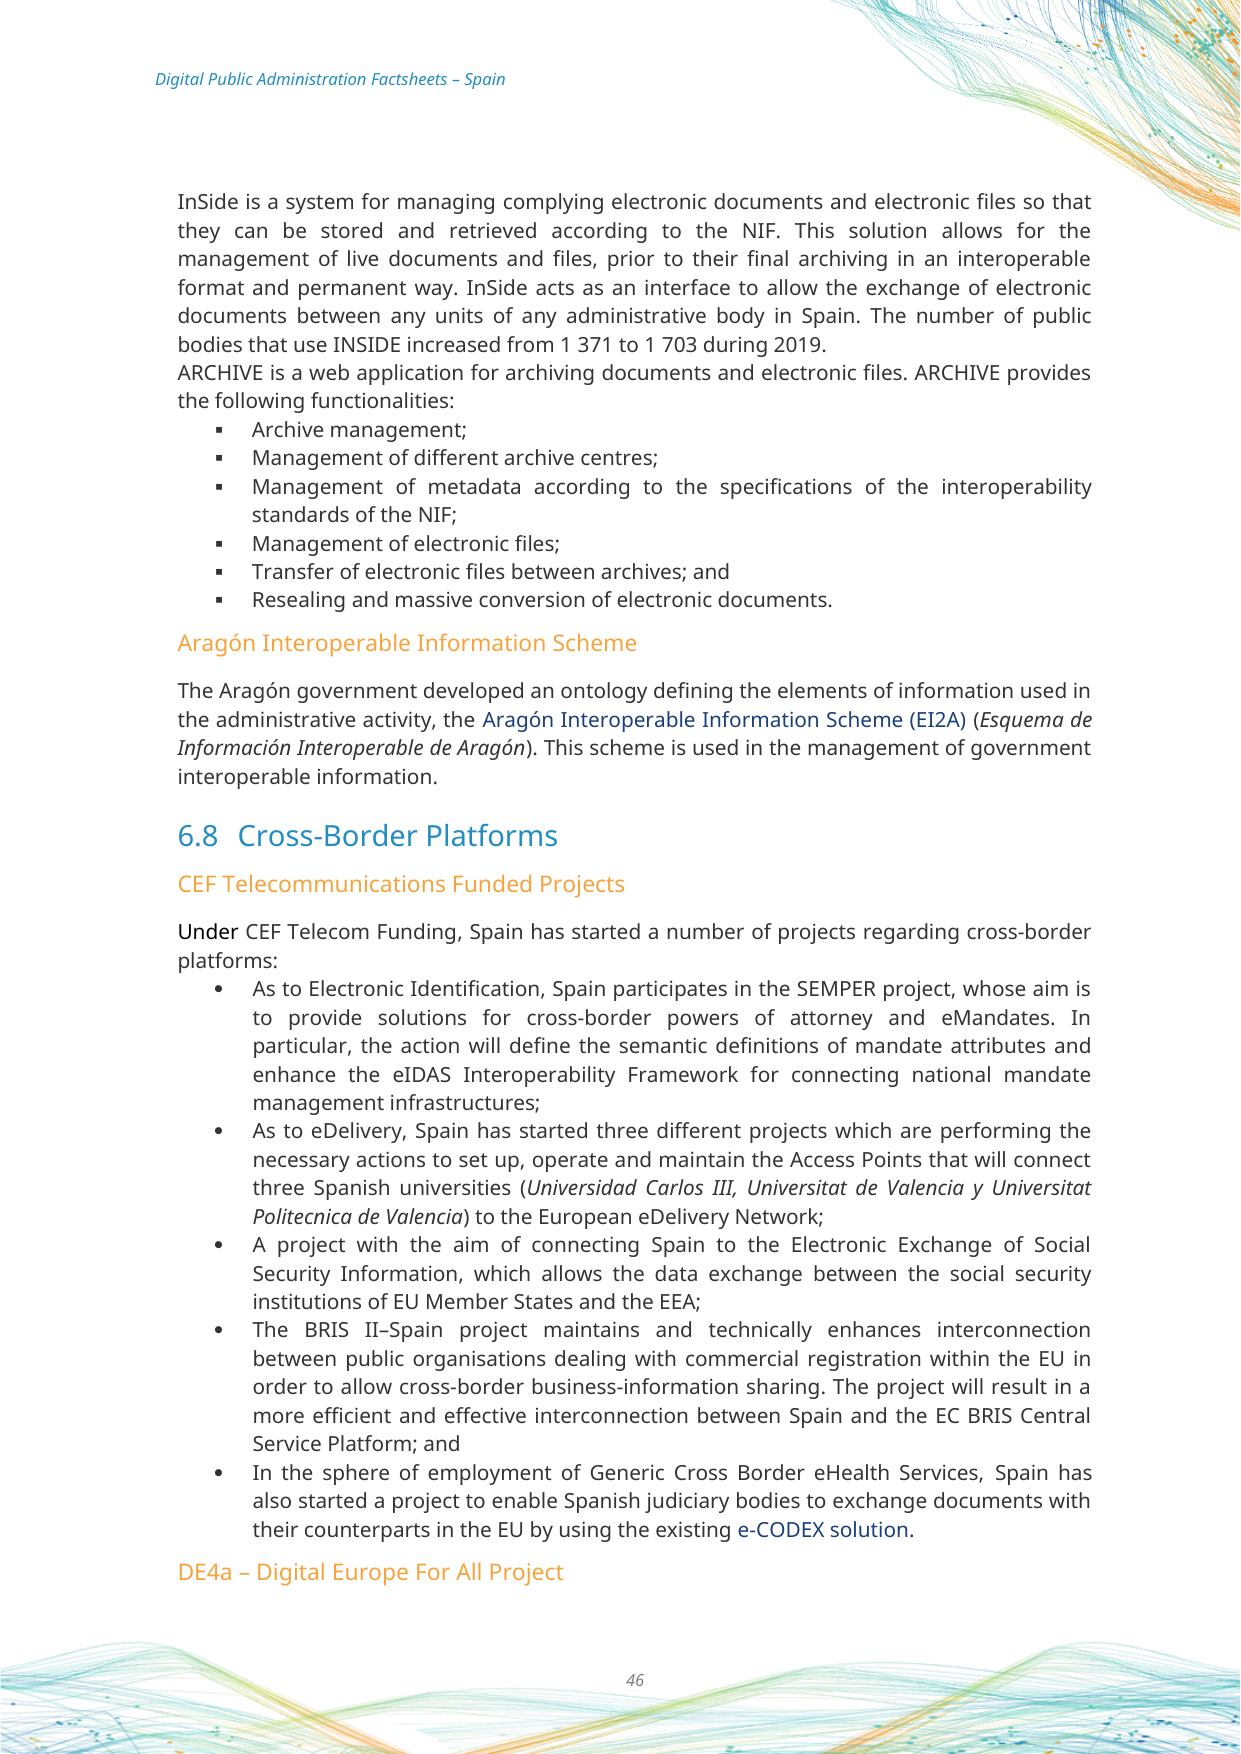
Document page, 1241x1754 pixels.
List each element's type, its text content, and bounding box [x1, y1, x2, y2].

list Transfer of electronic files between archives; and [214, 557, 1092, 586]
list As to eDelivery, Spain has started three different projects which are performing the necessary actions to set up, operate and maintain the Access Points that will connect three Spanish universities (Universidad Carlos III, Universitat de Valencia y Universitat Politecnica de Valencia) to the European eDelivery Network; [215, 1117, 1092, 1230]
text InSide is a system for managing complying electronic documents and electronic files so that they can be stored and retrieved according to the NIF. This solution allows for the management of live documents and files, prior to their final archiving in an interoperable format and permanent way. InSide acts as an interface to allow the exchange of electronic documents between any units of any administrative body in Spain. The number of public bodies that use INSIDE increased from 1 371 to 1 703 during 2019. [177, 187, 1092, 358]
list In the sphere of employment of Generic Cross Border eHealth Services, Spain has also started a project to enable Spanish judiciary bodies to exchange documents with their counterparts in the EU by using the existing e-CODEX solution. [215, 1458, 1092, 1543]
list A project with the aim of connecting Spain to the Electronic Exchange of Social Security Information, which allows the data exchange between the social security institutions of EU Member States and the EEA; [215, 1230, 1092, 1316]
subtitle Aragón Interoperable Information Scheme [177, 627, 1092, 658]
list Management of different archive centres; [214, 443, 1092, 472]
list Management of electronic files; [214, 529, 1092, 557]
list As to Electronic Identification, Spain participates in the SEMPER project, whose aim is to provide solutions for cross-border powers of attorney and eMandates. In particular, the action will define the semantic definitions of mandate attributes and enhance the eIDAS Interoperability Framework for connecting national mandate management infrastructures; [215, 974, 1092, 1117]
picture [817, 0, 1241, 250]
subtitle DE4a – Digital Europe For All Project [177, 1556, 1092, 1587]
list Resealing and massive conversion of electronic documents. [214, 586, 1092, 614]
text The Aragón government developed an ontology defining the elements of information used in the administrative activity, the Aragón Interoperable Information Scheme (EI2A) (Esquema de Información Interoperable de Aragón). This scheme is used in the management of government interoperable information. [177, 677, 1092, 790]
picture [0, 1617, 1241, 1754]
subtitle CEF Telecommunications Funded Projects [177, 867, 1092, 899]
subtitle Cross-Border Platforms [177, 815, 1092, 855]
text Under CEF Telecom Funding, Spain has started a number of projects regarding cross-border platforms: [177, 917, 1092, 974]
text ARCHIVE is a web application for archiving documents and electronic files. ARCHIVE provides the following functionalities: [177, 358, 1092, 415]
list Management of metadata according to the specifications of the interoperability standards of the NIF; [214, 472, 1092, 529]
list The BRIS II–Spain project maintains and technically enhances interconnection between public organisations dealing with commercial registration within the EU in order to allow cross-border business-information sharing. The project will result in a more efficient and effective interconnection between Spain and the EC BRIS Central Service Platform; and [215, 1316, 1092, 1458]
list Archive management; [214, 415, 1092, 443]
